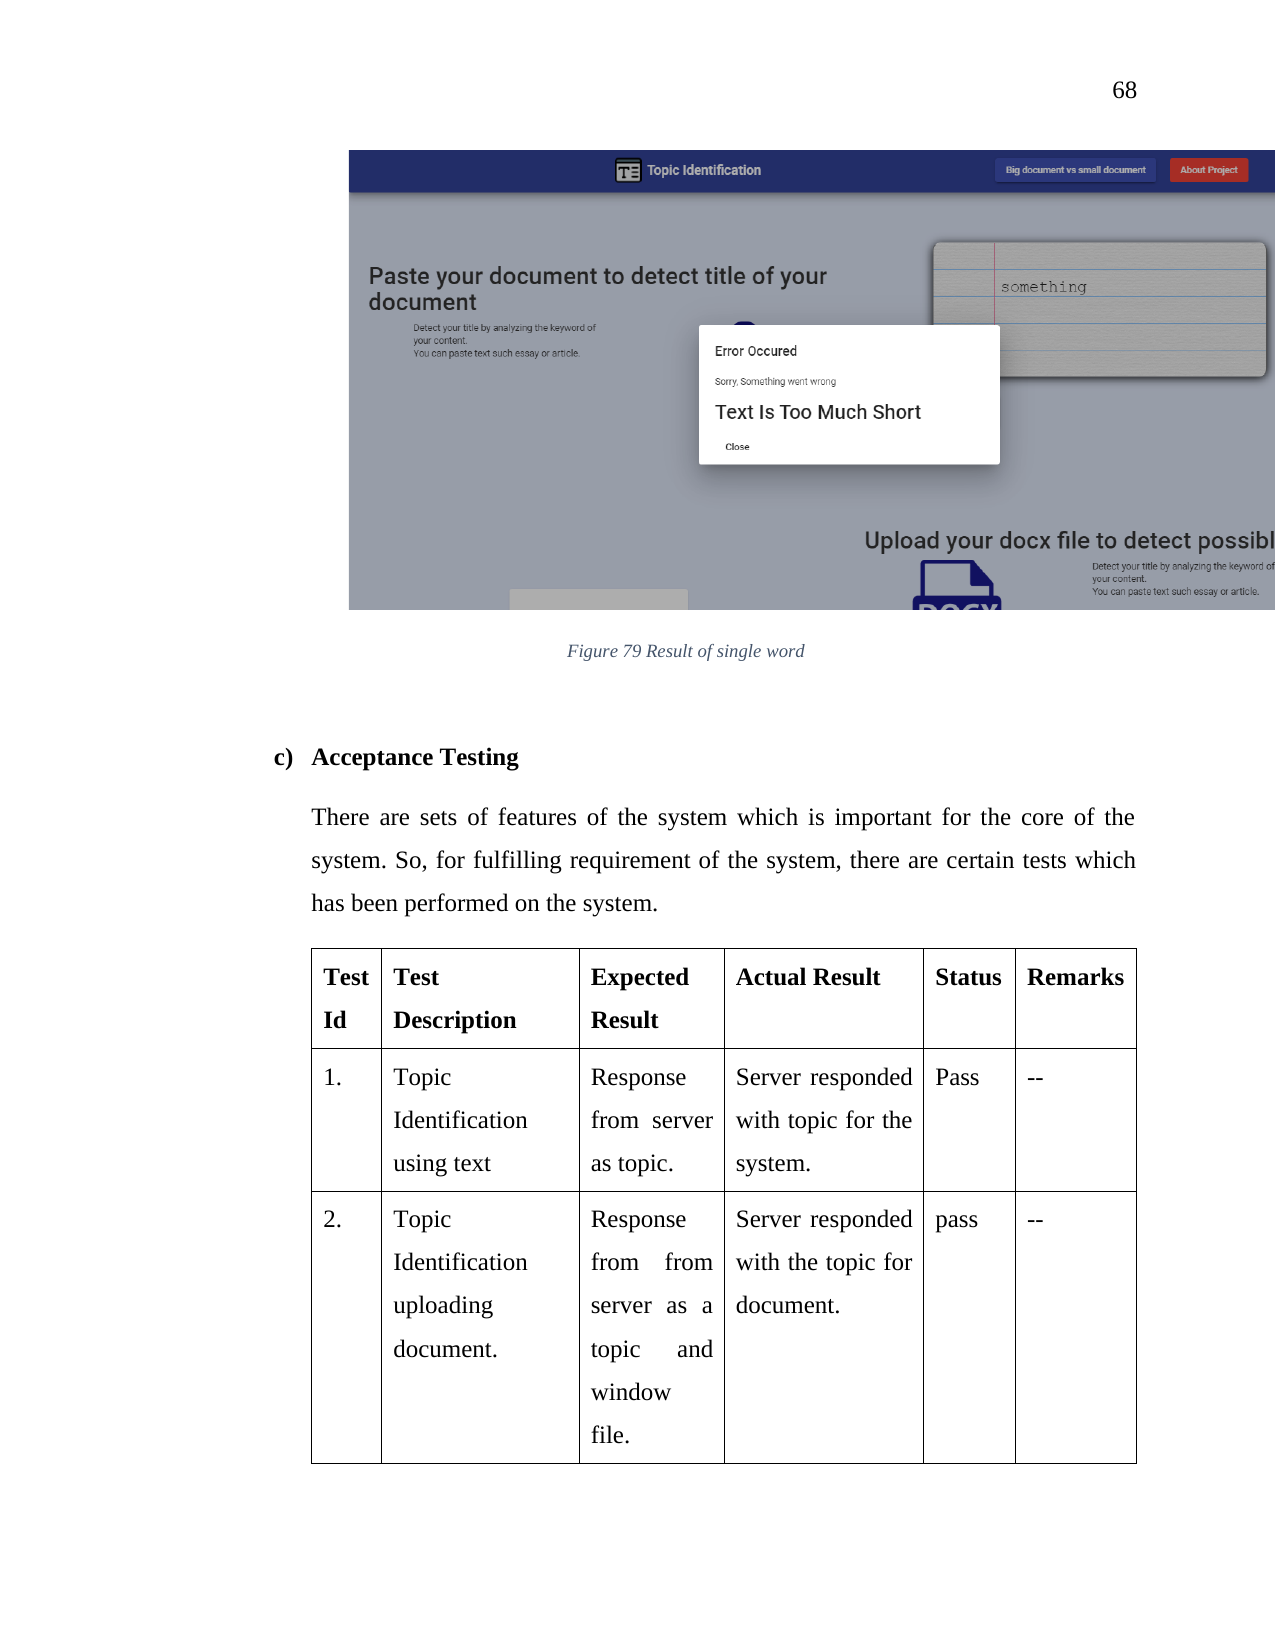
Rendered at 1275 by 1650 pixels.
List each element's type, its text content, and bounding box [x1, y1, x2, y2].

table_cell -- [1016, 1192, 1136, 1463]
table_cell Response from from server as a topic and window file. [580, 1192, 724, 1463]
table_cell pass [924, 1192, 1015, 1463]
table_cell Topic Identification uploading document. [382, 1192, 579, 1463]
table_header Test Id [312, 949, 381, 1048]
table_cell 2. [312, 1192, 381, 1463]
table_header Remarks [1016, 949, 1136, 1048]
text Figure 79 Result of single word [236, 640, 1137, 662]
table_header Expected Result [580, 949, 724, 1048]
list Acceptance Testing [274, 742, 1137, 771]
picture [348, 150, 1275, 610]
table_cell Topic Identification using text [382, 1049, 579, 1191]
table_cell Server responded with topic for the system. [725, 1049, 923, 1191]
table_cell 1. [312, 1049, 381, 1191]
table_header Test Description [382, 949, 579, 1048]
text There are sets of features of the system which is important for the core of the system. So, for fulfilling requirement of the system, there are certain tests which has been performed on the system. [311, 802, 1137, 917]
table_header Status [924, 949, 1015, 1048]
table_cell Response from server as topic. [580, 1049, 724, 1191]
table_header Actual Result [725, 949, 923, 1048]
table_cell Pass [924, 1049, 1015, 1191]
table_cell Server responded with the topic for document. [725, 1192, 923, 1463]
table_cell -- [1016, 1049, 1136, 1191]
